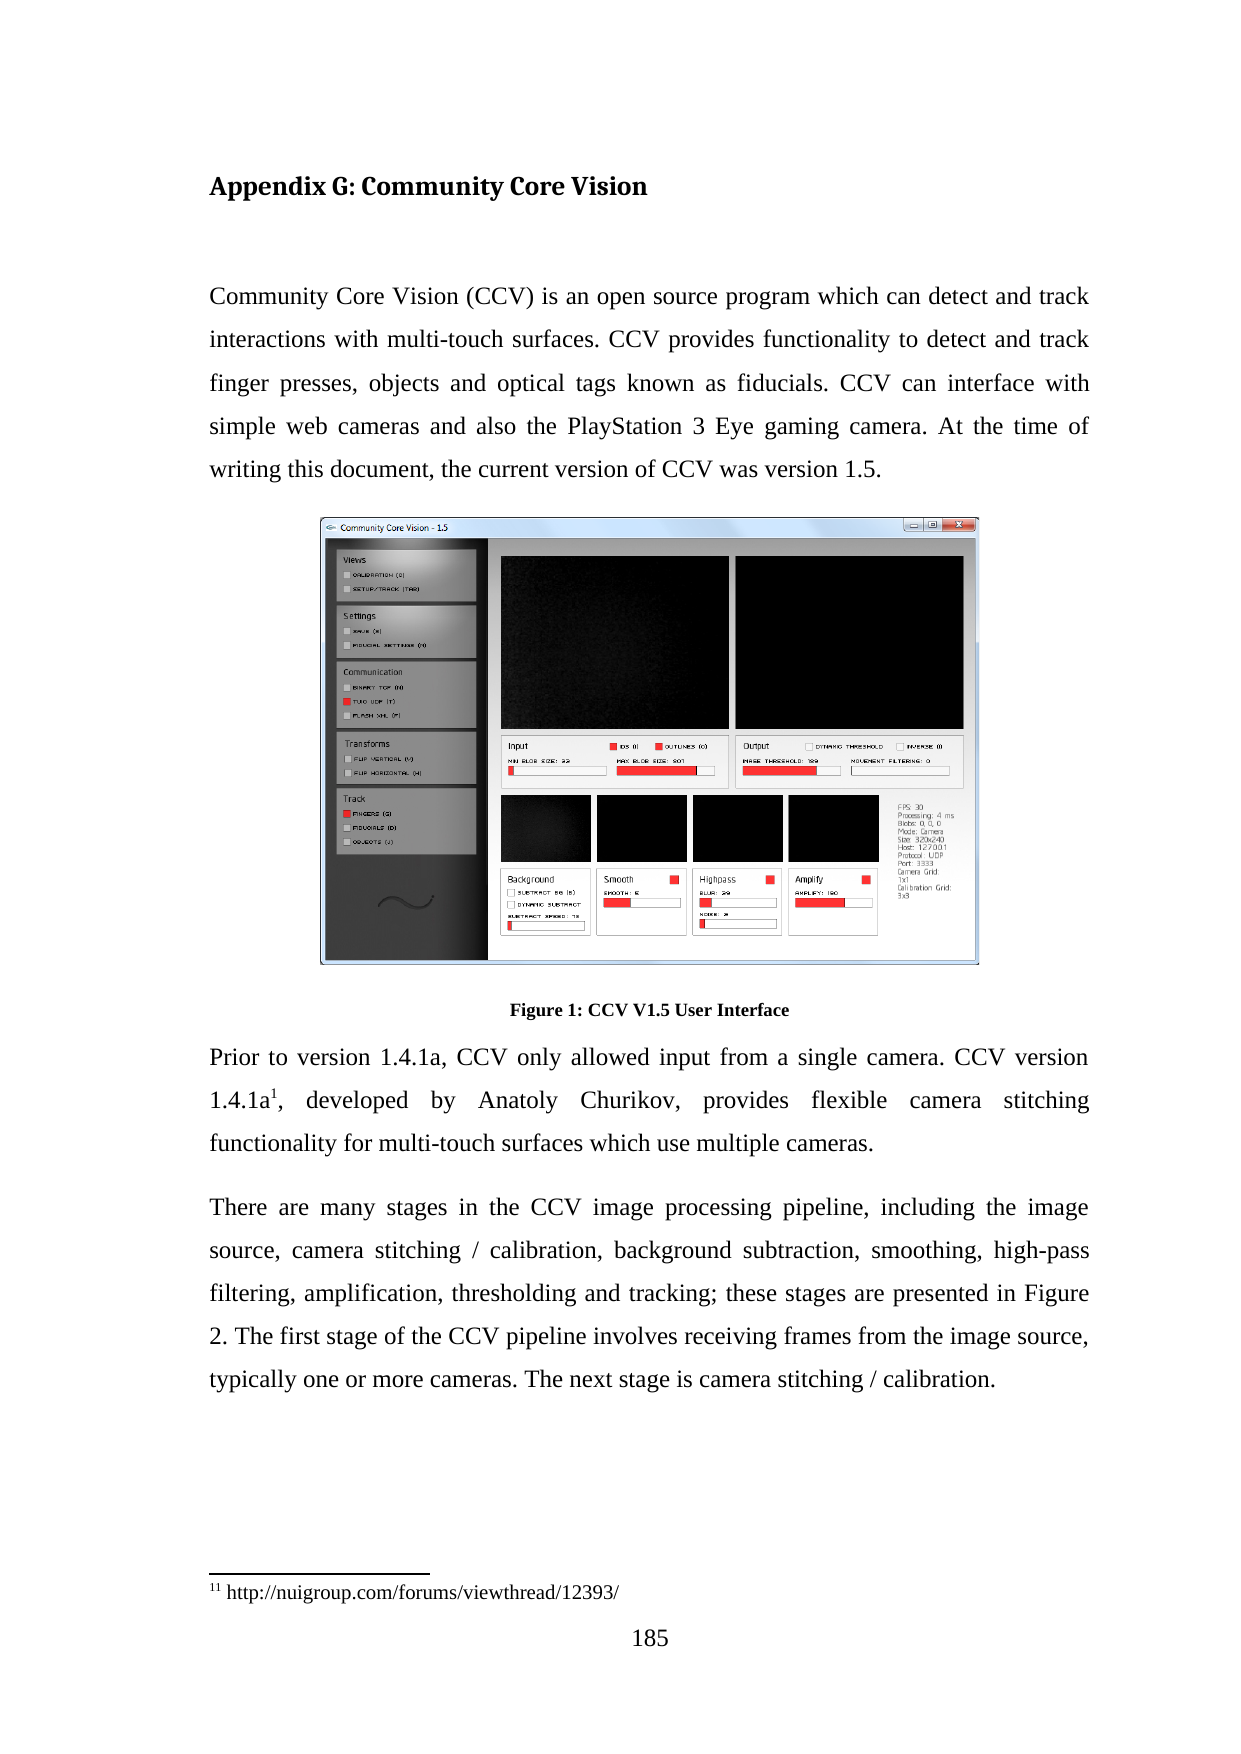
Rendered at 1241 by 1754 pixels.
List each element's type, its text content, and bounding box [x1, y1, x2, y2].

picture [320, 517, 980, 965]
text There are many stages in the CCV image processing pipeline, including the image source, camera stitching / calibration, background subtraction, smoothing, high-pass filtering, amplification, thresholding and tracking; these stages are presented in Figure 2. The first stage of the CCV pipeline involves receiving frames from the image source, typically one or more cameras. The next stage is camera stitching / calibration. [209, 1192, 1090, 1393]
text Figure 1: CCV V1.5 User Interface [209, 999, 1090, 1021]
text Prior to version 1.4.1a, CCV only allowed input from a single camera. CCV version 1.4.1a1, developed by Anatoly Churikov, provides flexible camera stitching functionality for multi-touch surfaces which use multiple cameras. [209, 1042, 1090, 1157]
subtitle Appendix G: Community Core Vision [209, 171, 1090, 202]
text Community Core Vision (CCV) is an open source program which can detect and track interactions with multi-touch surfaces. CCV provides functionality to detect and track finger presses, objects and optical tags known as fiducials. CCV can interface with simple web cameras and also the PlayStation 3 Eye gaming camera. At the time of writing this document, the current version of CCV was version 1.5. [209, 281, 1090, 483]
